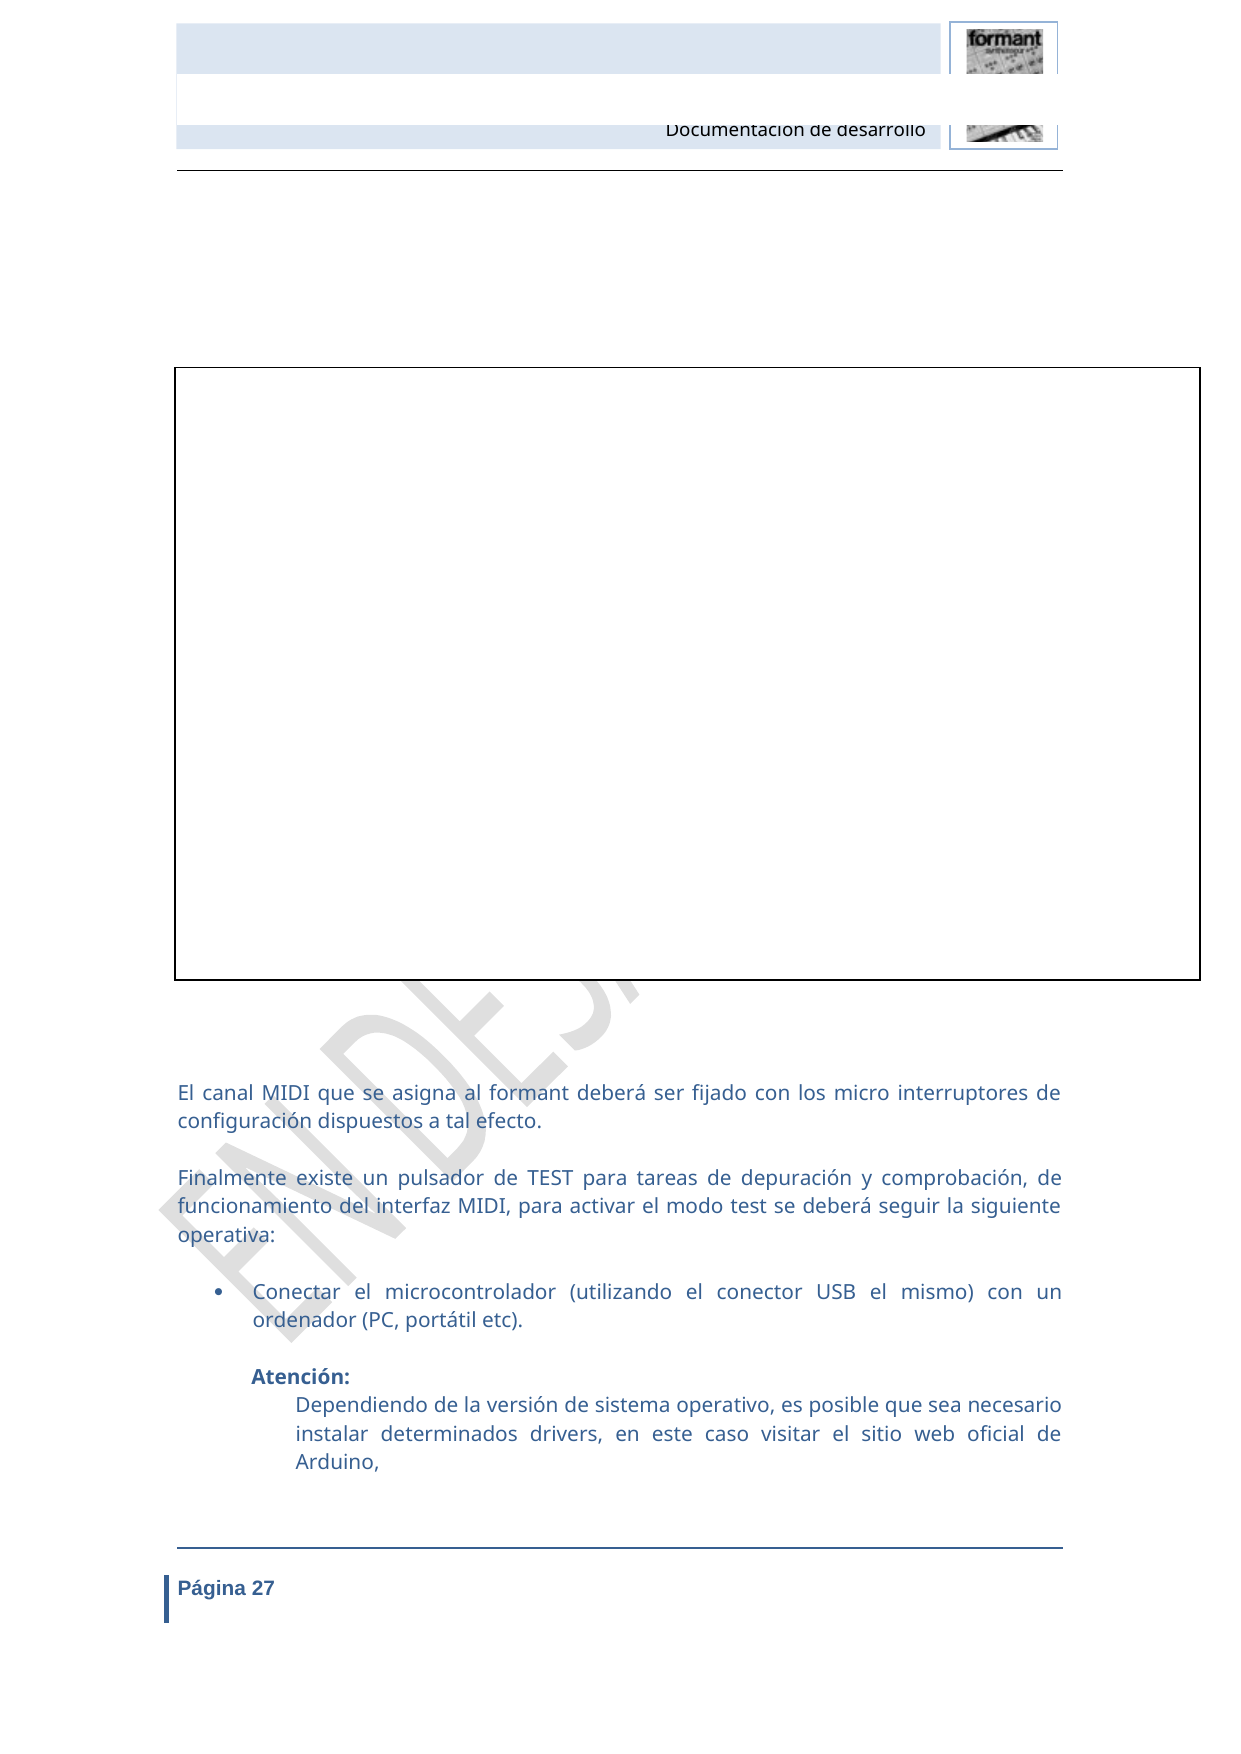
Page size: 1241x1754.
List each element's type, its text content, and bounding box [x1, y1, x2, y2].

text Atención: [177, 1362, 1063, 1391]
picture [966, 29, 1044, 74]
text Finalmente existe un pulsador de TEST para tareas de depuración y comprobación, de funcionamiento del interfaz MIDI, para activar el modo test se deberá seguir la siguiente operativa: [177, 1163, 1063, 1248]
picture [966, 125, 1044, 142]
text Dependiendo de la versión de sistema operativo, es posible que sea necesario instalar determinados drivers, en este caso visitar el sitio web oficial de Arduino, [295, 1391, 1063, 1476]
text El canal MIDI que se asigna al formant deberá ser fijado con los micro interruptores de configuración dispuestos a tal efecto. [177, 1078, 1063, 1135]
list Conectar el microcontrolador (utilizando el conector USB el mismo) con un ordenador (PC, portátil etc). [215, 1277, 1063, 1334]
